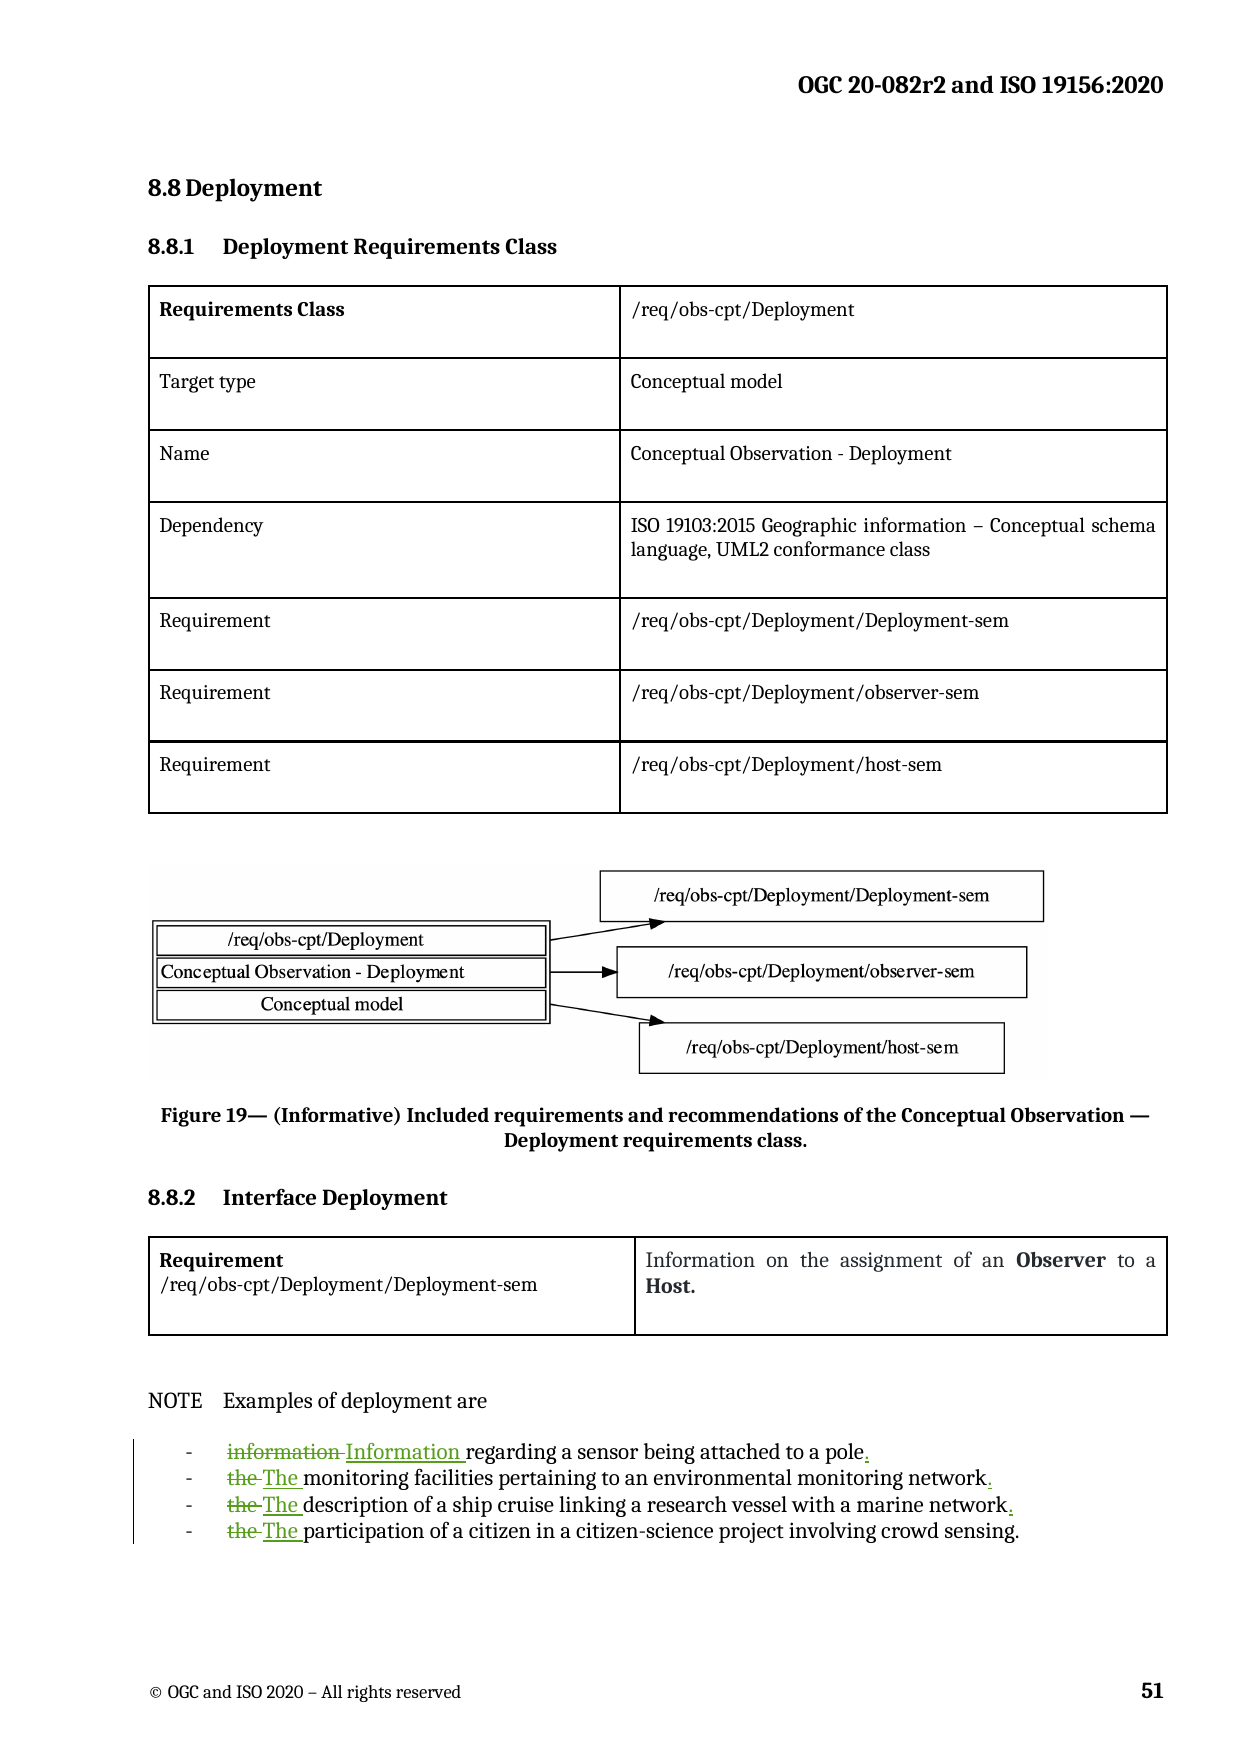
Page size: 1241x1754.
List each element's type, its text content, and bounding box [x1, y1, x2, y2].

table_cell /req/obs-cpt/Deployment/observer-sem [621, 671, 1166, 740]
subtitle Deployment [148, 174, 1163, 203]
table_cell Target type [150, 359, 619, 429]
list description of a ship cruise linking a research vessel with a marine network [185, 1492, 1163, 1518]
table_cell Requirement [150, 671, 619, 740]
subtitle Deployment Requirements Class [148, 234, 1163, 260]
table_cell Requirement [150, 599, 619, 668]
table_header Requirement /req/obs-cpt/Deployment/Deployment-sem [150, 1238, 634, 1334]
table_cell Conceptual Observation - Deployment [621, 431, 1166, 501]
table_cell Conceptual model [621, 359, 1166, 429]
table_header Information on the assignment of an Observer to a Host. [636, 1238, 1166, 1334]
subtitle Interface Deployment [148, 1184, 1163, 1211]
list monitoring facilities pertaining to an environmental monitoring network [185, 1465, 1163, 1492]
text Figure 19— (Informative) Included requirements and recommendations of the Conceptual Observation — Deployment requirements class. [148, 1103, 1163, 1153]
table_cell Dependency [150, 503, 619, 597]
table_header Requirements Class [150, 287, 619, 357]
table_cell Requirement [150, 743, 619, 812]
table_cell /req/obs-cpt/Deployment/host-sem [621, 743, 1166, 812]
list regarding a sensor being attached to a pole [185, 1439, 1163, 1465]
table_cell Name [150, 431, 619, 501]
picture [147, 865, 1049, 1079]
table_header /req/obs-cpt/Deployment [621, 287, 1166, 357]
text NOTE Examples of deployment are [148, 1387, 1163, 1414]
table_cell ISO 19103:2015 Geographic information – Conceptual schema language, UML2 conformance class [621, 503, 1166, 597]
table_cell /req/obs-cpt/Deployment/Deployment-sem [621, 599, 1166, 668]
list participation of a citizen in a citizen-science project involving crowd sensing. [185, 1518, 1163, 1544]
